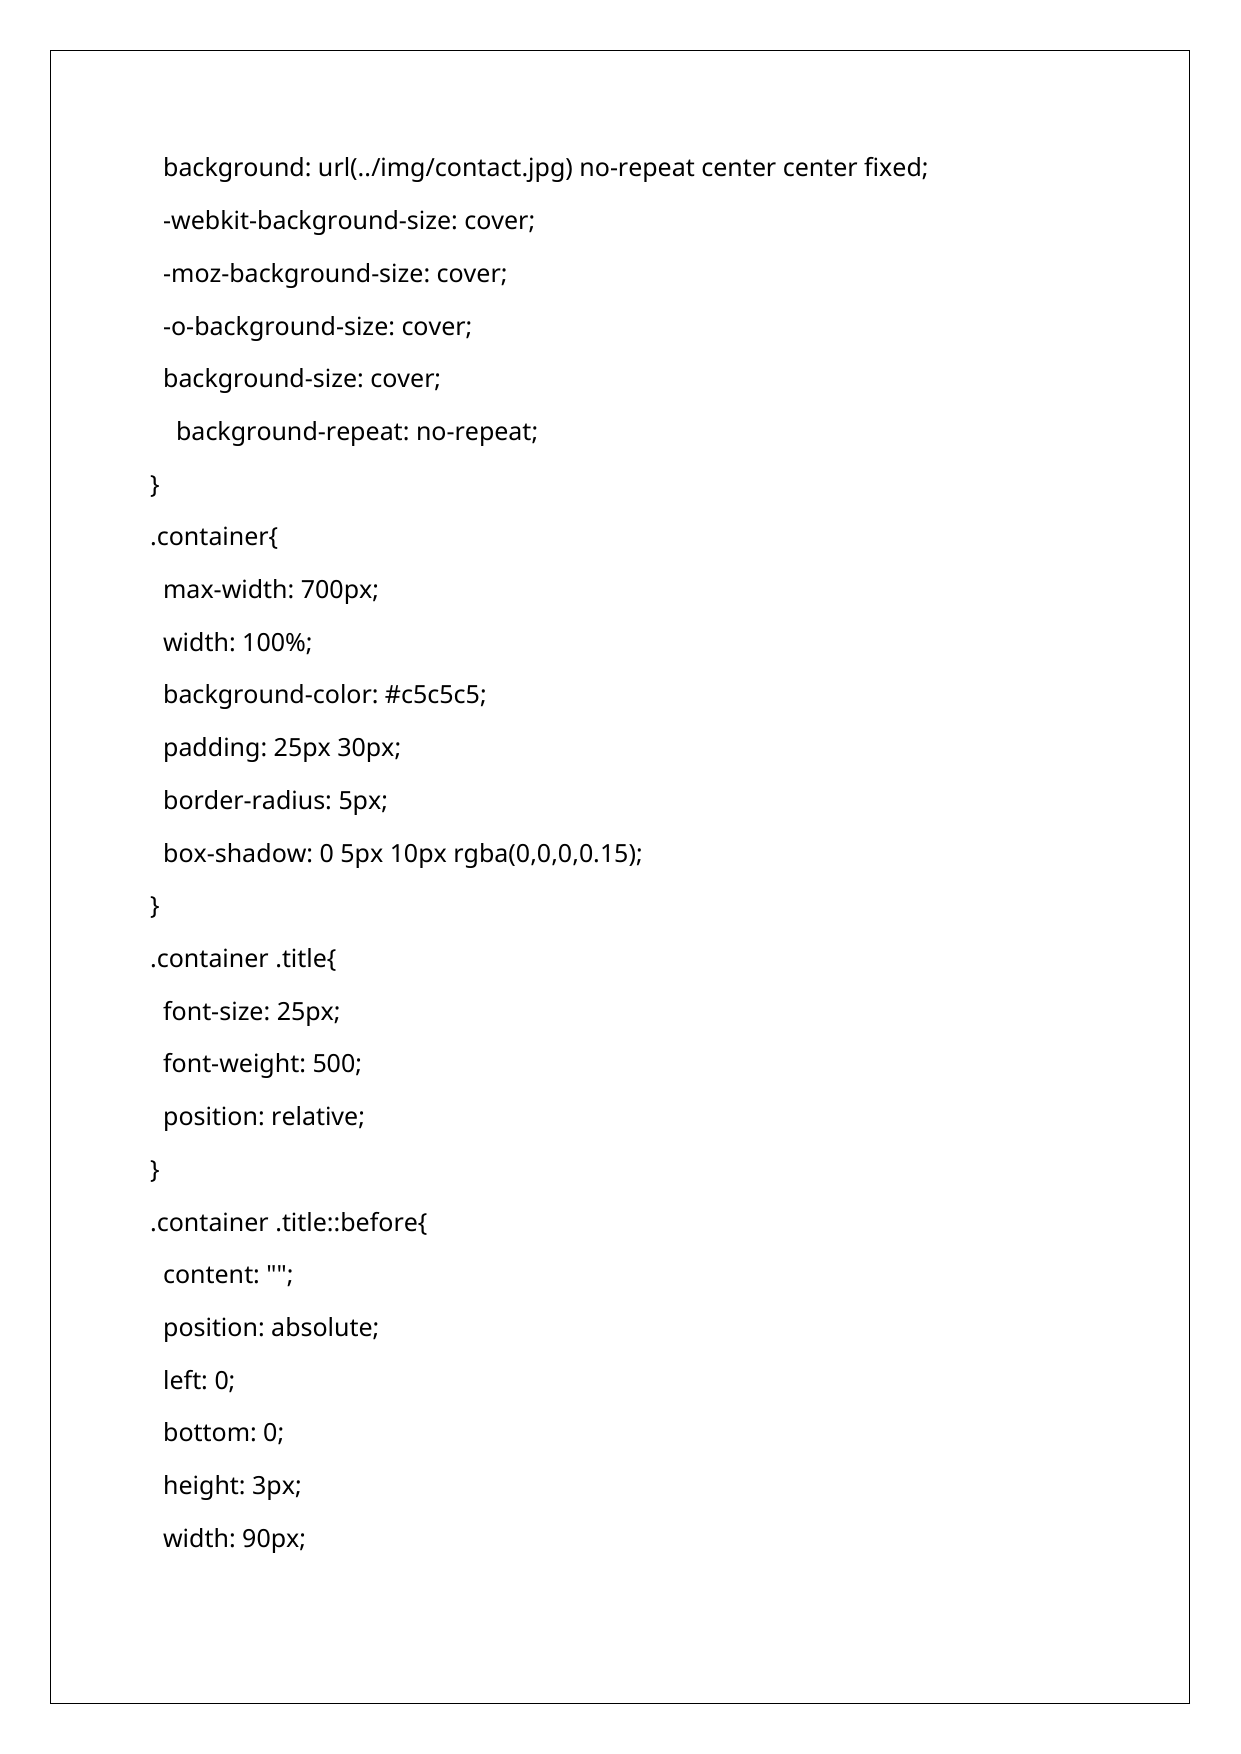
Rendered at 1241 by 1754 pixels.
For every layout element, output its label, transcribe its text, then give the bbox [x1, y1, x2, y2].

text background-color: #c5c5c5; [150, 677, 1090, 711]
text } [150, 1151, 1090, 1186]
text font-weight: 500; [150, 1046, 1090, 1080]
text font-size: 25px; [150, 993, 1090, 1027]
text } [150, 466, 1090, 500]
text -moz-background-size: cover; [150, 255, 1090, 289]
text .container{ [150, 519, 1090, 553]
text background-size: cover; [150, 361, 1090, 395]
text position: relative; [150, 1099, 1090, 1133]
text background-repeat: no-repeat; [150, 413, 1090, 448]
text border-radius: 5px; [150, 782, 1090, 817]
text height: 3px; [150, 1468, 1090, 1502]
text width: 90px; [150, 1520, 1090, 1554]
text .container .title{ [150, 941, 1090, 975]
text } [150, 888, 1090, 922]
text .container .title::before{ [150, 1204, 1090, 1238]
text bottom: 0; [150, 1415, 1090, 1449]
text background: url(../img/contact.jpg) no-repeat center center fixed; [150, 150, 1090, 184]
text content: ""; [150, 1257, 1090, 1291]
text -webkit-background-size: cover; [150, 203, 1090, 237]
text -o-background-size: cover; [150, 308, 1090, 342]
text padding: 25px 30px; [150, 730, 1090, 764]
text position: absolute; [150, 1309, 1090, 1344]
text left: 0; [150, 1362, 1090, 1396]
text max-width: 700px; [150, 572, 1090, 606]
text width: 100%; [150, 624, 1090, 658]
text box-shadow: 0 5px 10px rgba(0,0,0,0.15); [150, 835, 1090, 869]
